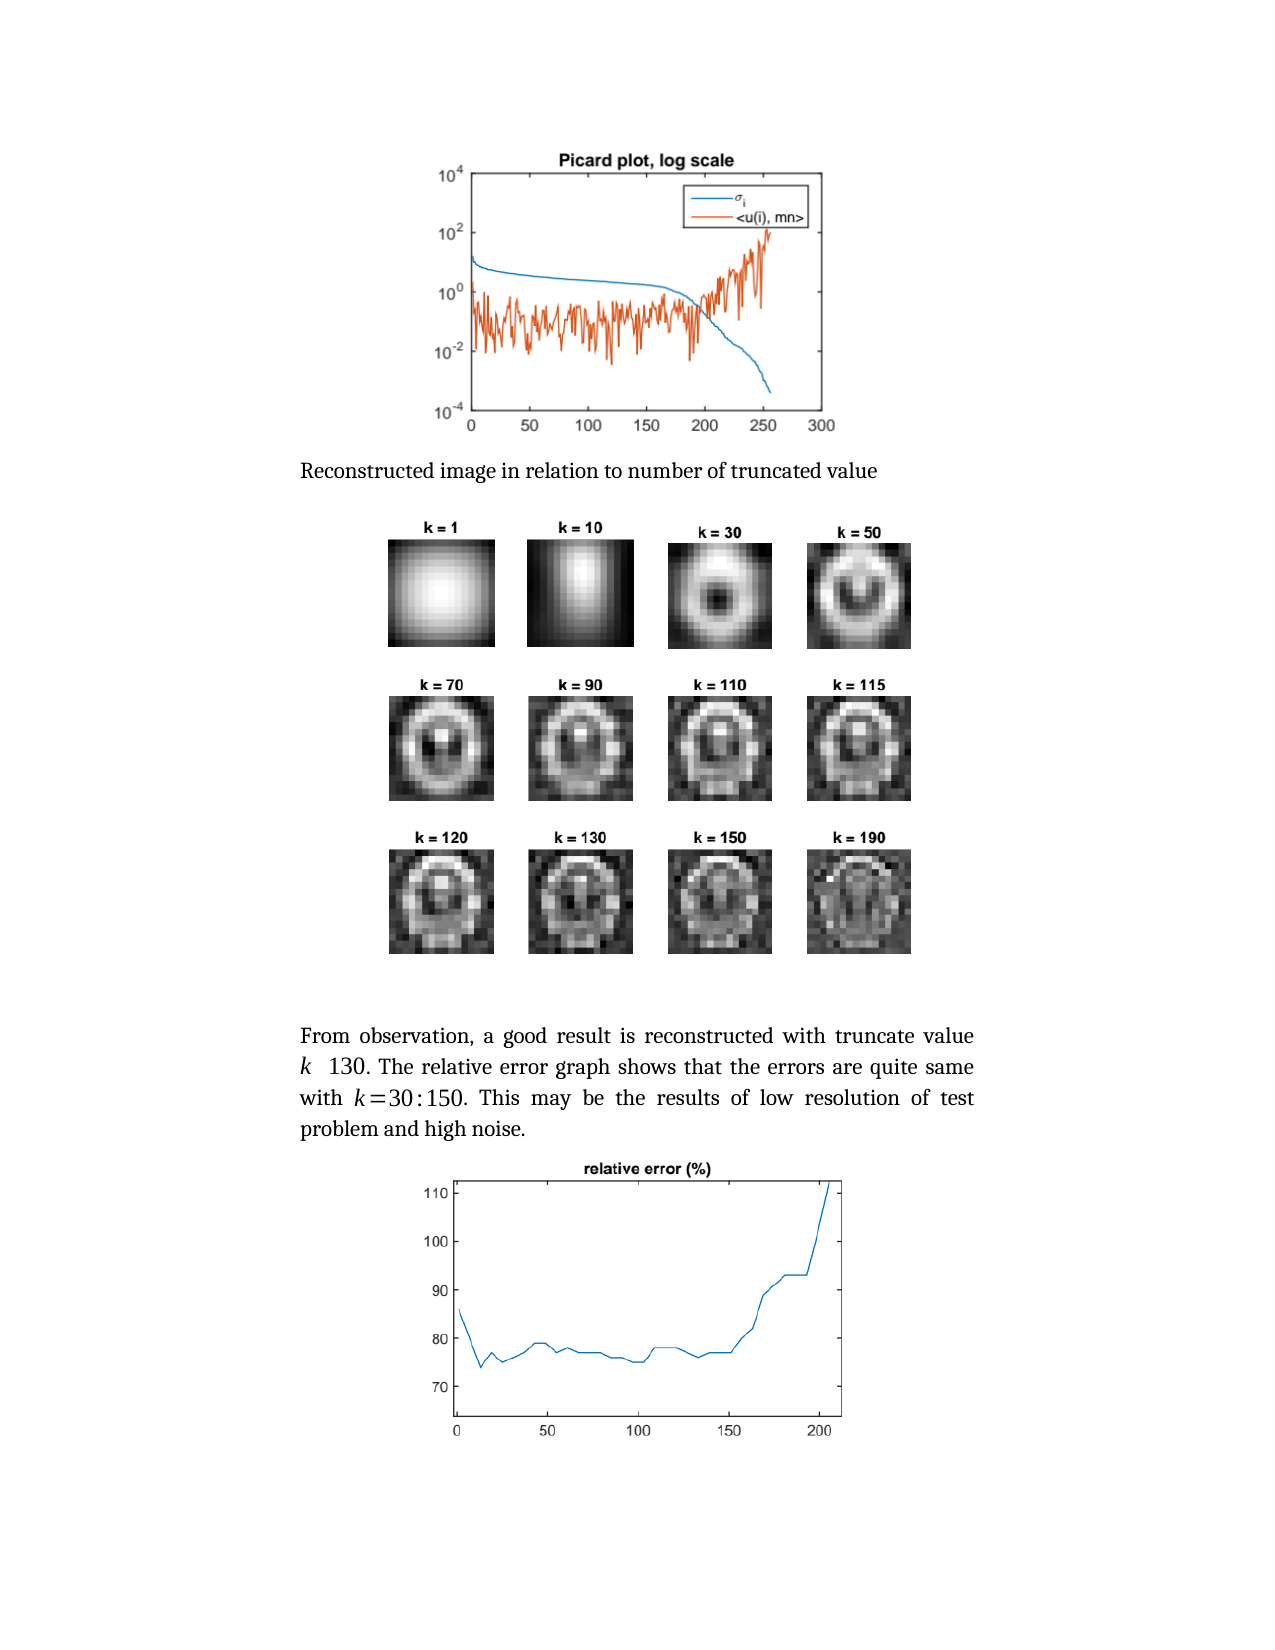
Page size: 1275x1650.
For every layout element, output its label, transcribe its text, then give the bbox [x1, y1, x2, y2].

text Reconstructed image in relation to number of truncated value [300, 457, 975, 484]
text From observation, a good result is reconstructed with truncate value . The relative error graph shows that the errors are quite same with . This may be the results of low resolution of test problem and high noise. [300, 1023, 975, 1142]
